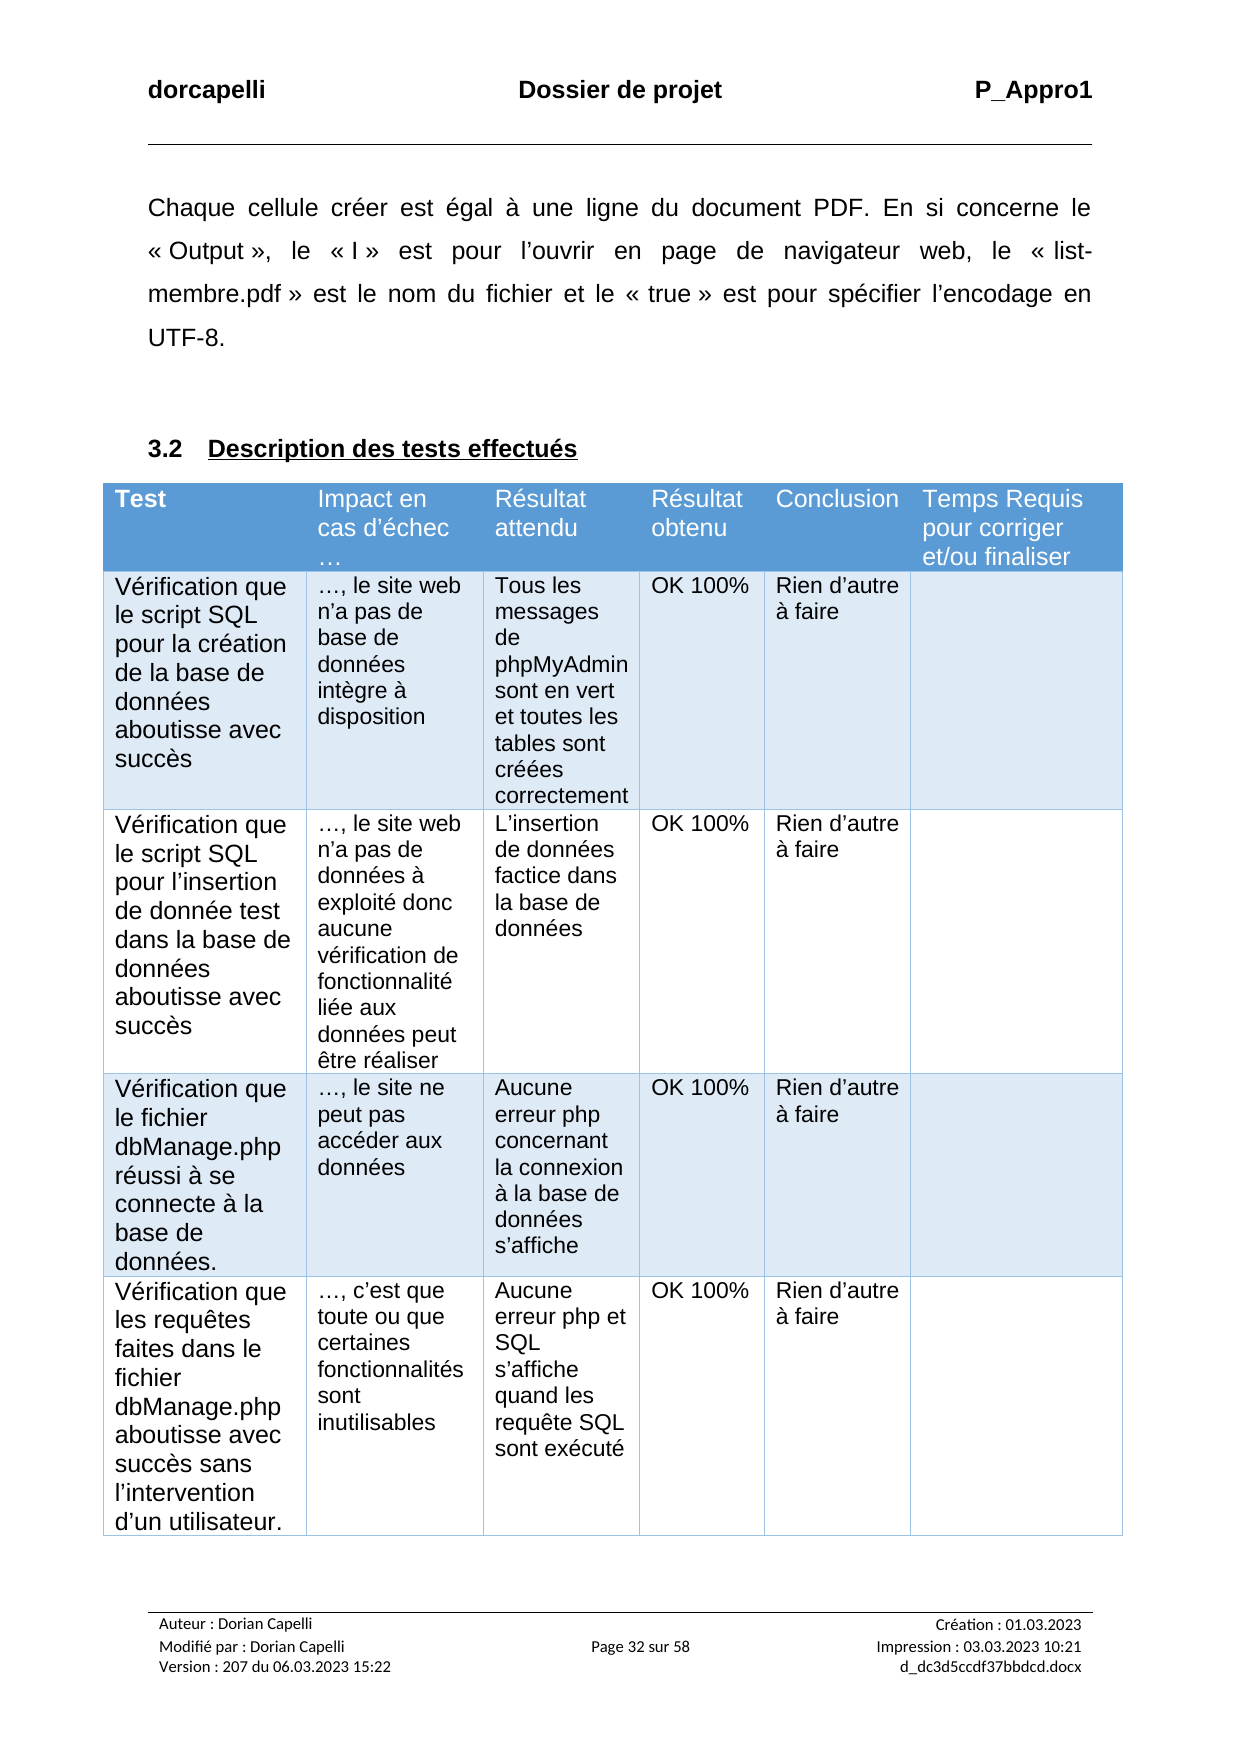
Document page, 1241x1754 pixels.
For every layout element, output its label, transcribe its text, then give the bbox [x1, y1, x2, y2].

table_header Test [104, 484, 306, 571]
table_cell Vérification que le script SQL pour la création de la base de données aboutisse avec succès [104, 572, 306, 809]
table_cell L’insertion de données factice dans la base de données [484, 810, 639, 1073]
table_cell Vérification que les requêtes faites dans le fichier dbManage.php aboutisse avec succès sans l’intervention d’un utilisateur. [104, 1277, 306, 1535]
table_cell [484, 1277, 639, 1535]
table_cell [911, 1074, 1122, 1276]
table_cell [911, 1277, 1122, 1535]
table_cell Rien d’autre à faire [765, 572, 910, 809]
table_cell …, le site web n’a pas de données à exploité donc aucune vérification de fonctionnalité liée aux données peut être réaliser [307, 810, 483, 1073]
table_cell Vérification que le script SQL pour l’insertion de donnée test dans la base de données aboutisse avec succès [104, 810, 306, 1073]
table_cell OK 100% [640, 810, 764, 1073]
table_cell …, le site web n’a pas de base de données intègre à disposition [307, 572, 483, 809]
table_cell Aucune erreur php concernant la connexion à la base de données s’affiche [484, 1074, 639, 1276]
table_cell OK 100% [640, 1277, 764, 1535]
table_cell …, c’est que toute ou que certaines fonctionnalités sont inutilisables [307, 1277, 483, 1535]
table_header Impact en cas d’échec … [307, 484, 483, 571]
table_header Résultat obtenu [640, 484, 764, 571]
table_cell Rien d’autre à faire [765, 810, 910, 1073]
table_cell [911, 572, 1122, 809]
table_cell Tous les messages de phpMyAdmin sont en vert et toutes les tables sont créées correctement [484, 572, 639, 809]
table_cell Rien d’autre à faire [765, 1277, 910, 1535]
table_cell OK 100% [640, 1074, 764, 1276]
table_cell OK 100% [640, 572, 764, 809]
table_cell Vérification que le fichier dbManage.php réussi à se connecte à la base de données. [104, 1074, 306, 1276]
table_header Résultat attendu [484, 484, 639, 571]
table_header Conclusion [765, 484, 910, 571]
table_cell Rien d’autre à faire [765, 1074, 910, 1276]
table_cell …, le site ne peut pas accéder aux données [307, 1074, 483, 1276]
table_header Temps Requis pour corriger et/ou finaliser [911, 484, 1122, 571]
table_cell [911, 810, 1122, 1073]
list Chaque cellule créer est égal à une ligne du document PDF. En si concerne le « Output », le « I » est pour l’ouvrir en page de navigateur web, le « list-membre.pdf » est le nom du fichier et le « true » est pour spécifier l’encodage en UTF-8. [148, 193, 1092, 351]
subtitle Description des tests effectués [148, 434, 1092, 463]
